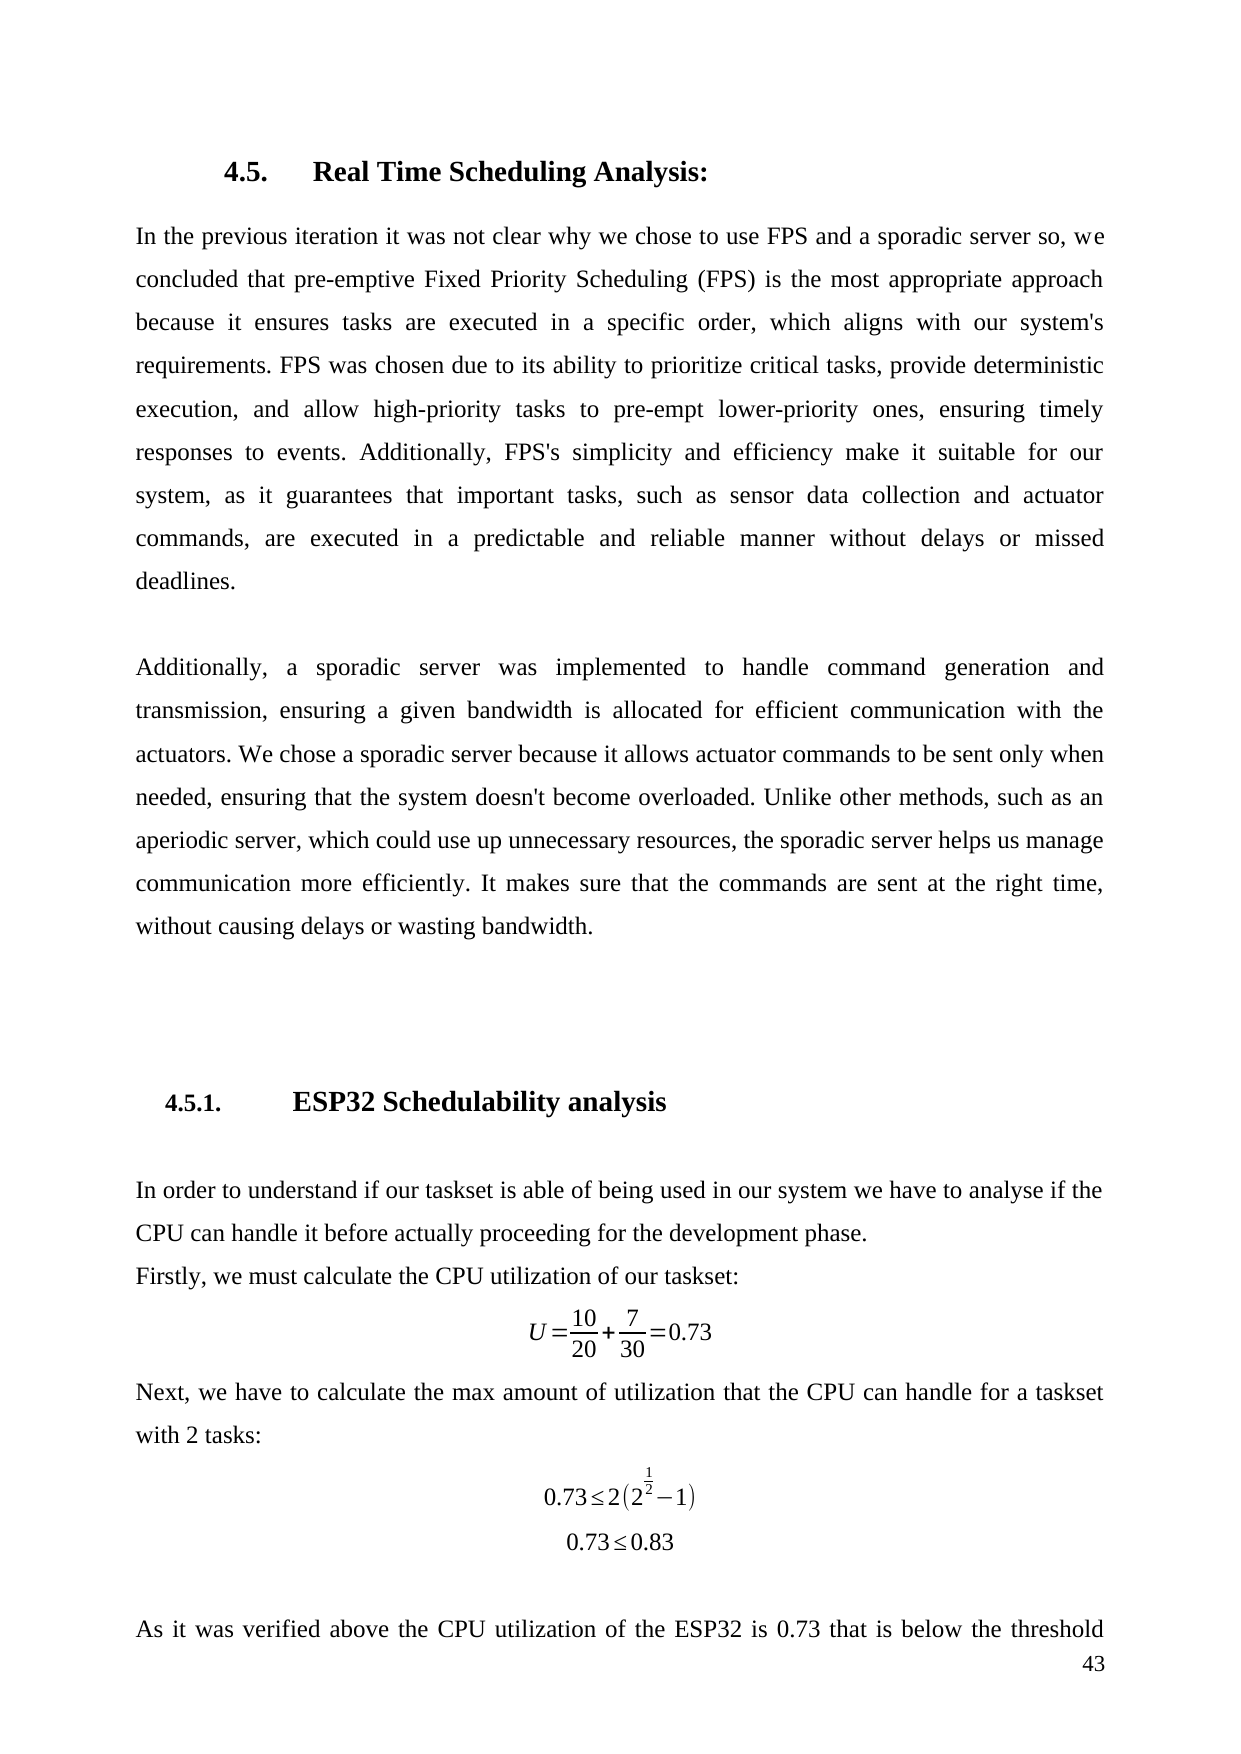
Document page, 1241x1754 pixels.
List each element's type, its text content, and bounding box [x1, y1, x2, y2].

subtitle Real Time Scheduling Analysis: [224, 154, 1105, 188]
text Firstly, we must calculate the CPU utilization of our taskset: [135, 1261, 1105, 1290]
text Next, we have to calculate the max amount of utilization that the CPU can handle for a taskset with 2 tasks: [135, 1377, 1105, 1449]
subtitle ESP32 Schedulability analysis [165, 1084, 1105, 1117]
text In order to understand if our taskset is able of being used in our system we have to analyse if the CPU can handle it before actually proceeding for the development phase. [135, 1175, 1105, 1247]
text Additionally, a sporadic server was implemented to handle command generation and transmission, ensuring a given bandwidth is allocated for efficient communication with the actuators. We chose a sporadic server because it allows actuator commands to be sent only when needed, ensuring that the system doesn't become overloaded. Unlike other methods, such as an aperiodic server, which could use up unnecessary resources, the sporadic server helps us manage communication more efficiently. It makes sure that the commands are sent at the right time, without causing delays or wasting bandwidth. [135, 652, 1105, 940]
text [135, 1614, 1105, 1643]
text In the previous iteration it was not clear why we chose to use FPS and a sporadic server so, we concluded that pre-emptive Fixed Priority Scheduling (FPS) is the most appropriate approach because it ensures tasks are executed in a specific order, which aligns with our system's requirements. FPS was chosen due to its ability to prioritize critical tasks, provide deterministic execution, and allow high-priority tasks to pre-empt lower-priority ones, ensuring timely responses to events. Additionally, FPS's simplicity and efficiency make it suitable for our system, as it guarantees that important tasks, such as sensor data collection and actuator commands, are executed in a predictable and reliable manner without delays or missed deadlines. [135, 221, 1105, 595]
